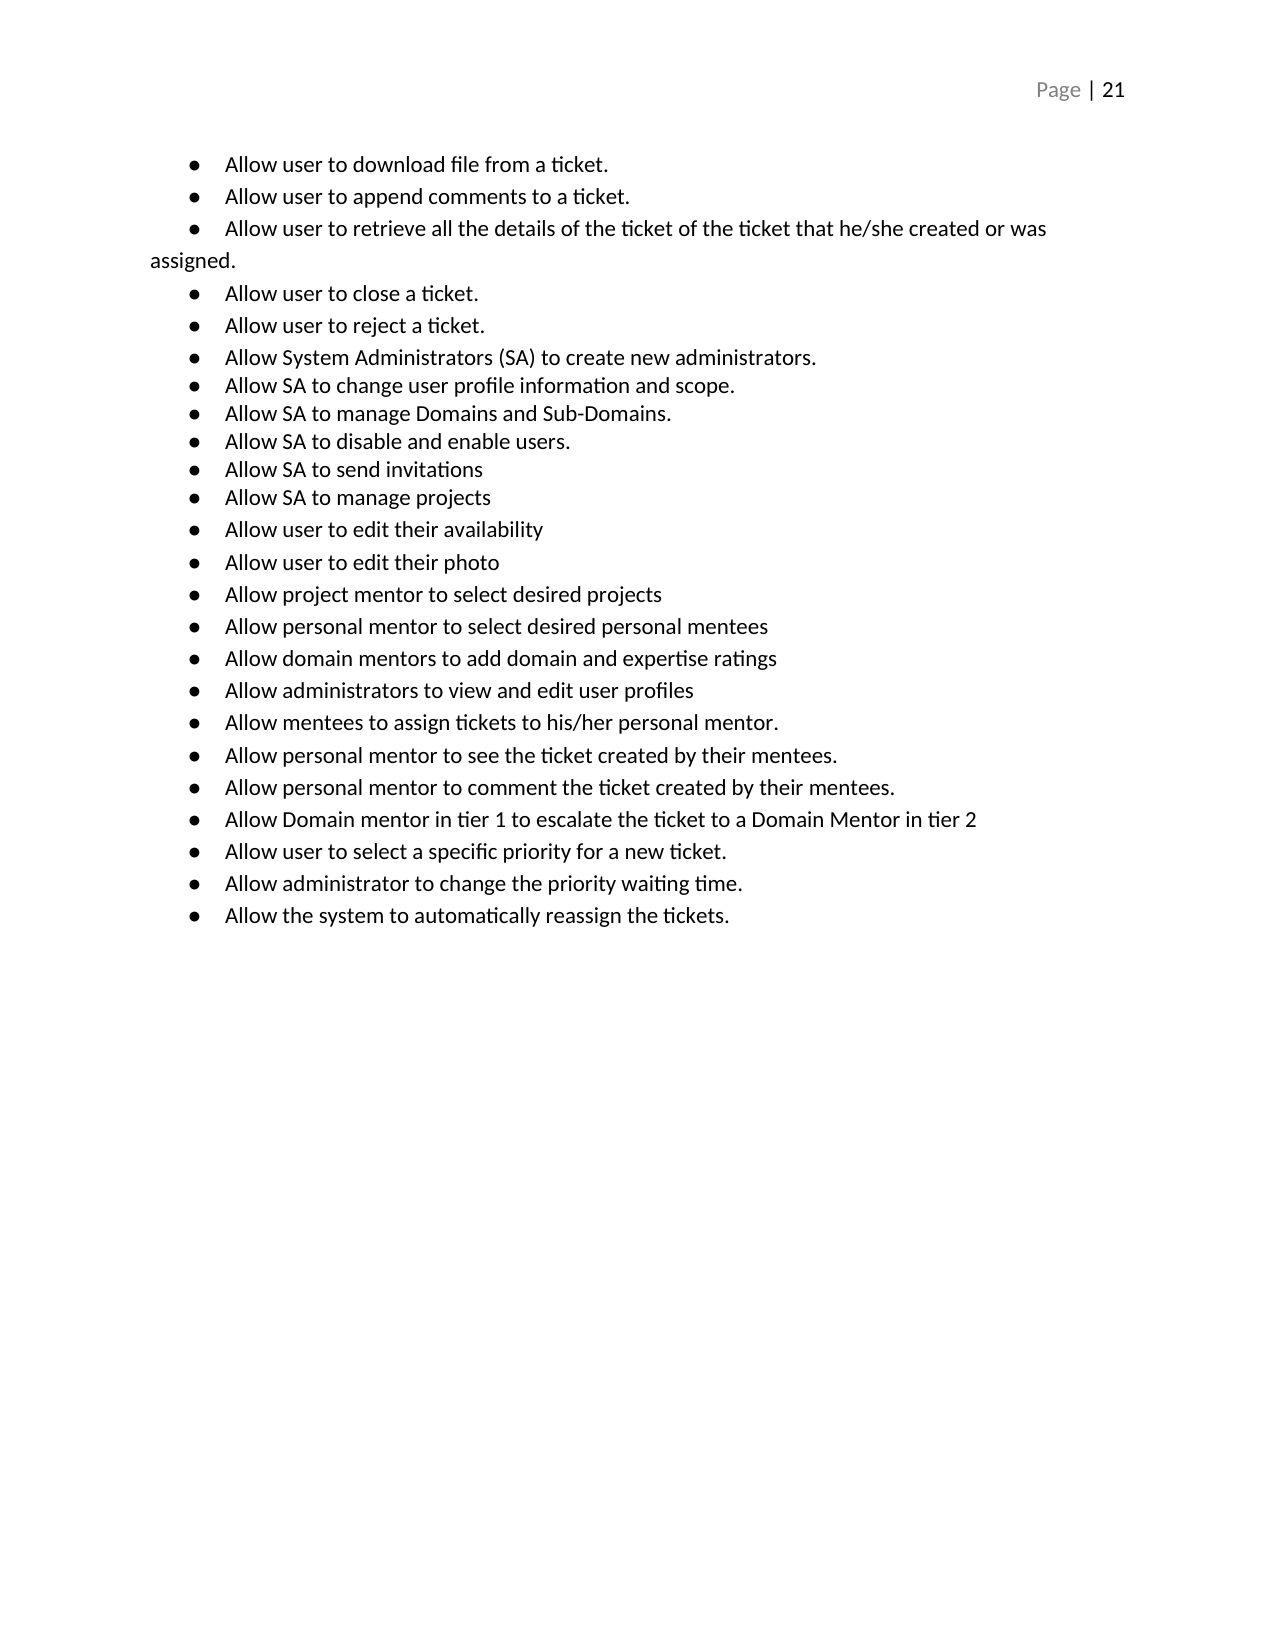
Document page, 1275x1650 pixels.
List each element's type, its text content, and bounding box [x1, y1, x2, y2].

list Allow SA to manage Domains and Sub-Domains. [150, 399, 1125, 427]
list Allow user to retrieve all the details of the ticket of the ticket that he/she created or was assigned. [150, 214, 1125, 274]
list Allow user to reject a ticket. [150, 311, 1125, 339]
list Allow SA to disable and enable users. [150, 427, 1125, 455]
list Allow domain mentors to add domain and expertise ratings [150, 644, 1125, 672]
list Allow Domain mentor in tier 1 to escalate the ticket to a Domain Mentor in tier 2 [150, 805, 1125, 833]
list Allow user to edit their availability [150, 515, 1125, 543]
list Allow personal mentor to select desired personal mentees [150, 612, 1125, 640]
list Allow administrator to change the priority waiting time. [150, 869, 1125, 897]
list Allow project mentor to select desired projects [150, 580, 1125, 608]
list Allow user to download file from a ticket. [150, 150, 1125, 178]
list Allow user to edit their photo [150, 548, 1125, 576]
list Allow administrators to view and edit user profiles [150, 676, 1125, 704]
list Allow user to close a ticket. [150, 279, 1125, 307]
list Allow SA to send invitations [150, 455, 1125, 483]
list Allow user to select a specific priority for a new ticket. [150, 837, 1125, 865]
list Allow personal mentor to see the ticket created by their mentees. [150, 741, 1125, 769]
list Allow user to append comments to a ticket. [150, 182, 1125, 210]
list Allow SA to change user profile information and scope. [150, 371, 1125, 399]
list Allow personal mentor to comment the ticket created by their mentees. [150, 773, 1125, 801]
list Allow System Administrators (SA) to create new administrators. [150, 343, 1125, 371]
list Allow the system to automatically reassign the tickets. [150, 902, 1125, 930]
list Allow SA to manage projects [150, 483, 1125, 511]
list Allow mentees to assign tickets to his/her personal mentor. [150, 708, 1125, 737]
